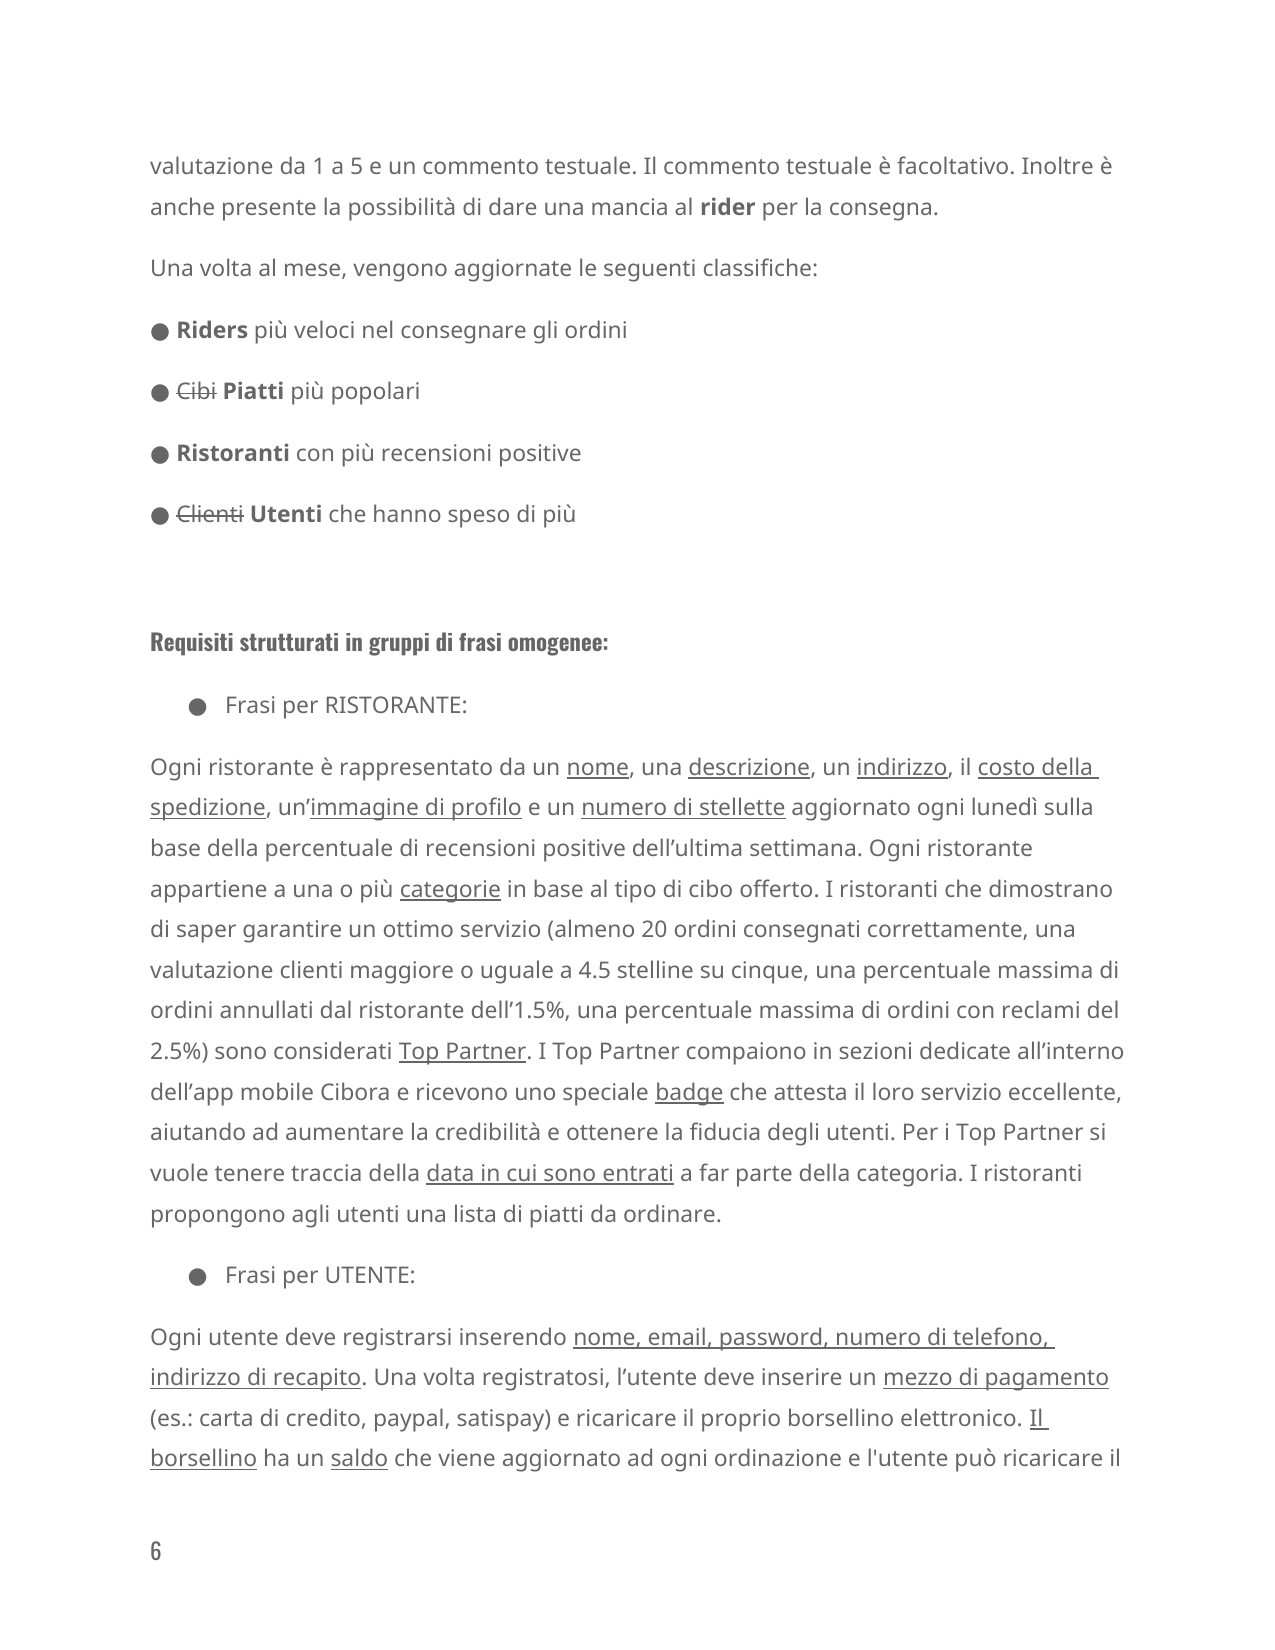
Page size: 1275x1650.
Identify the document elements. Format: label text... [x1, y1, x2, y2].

list Frasi per RISTORANTE: [187, 689, 1125, 720]
text ● Riders più veloci nel consegnare gli ordini [150, 313, 1125, 345]
subtitle Requisiti strutturati in gruppi di frasi omogenee: [150, 624, 1125, 658]
text ● Clienti Utenti che hanno speso di più [150, 498, 1125, 529]
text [150, 150, 1125, 222]
text Ogni ristorante è rappresentato da un nome, una descrizione, un indirizzo, il costo della spedizione, un’immagine di profilo e un numero di stellette aggiornato ogni lunedì sulla base della percentuale di recensioni positive dell’ultima settimana. Ogni ristorante appartiene a una o più categorie in base al tipo di cibo offerto. I ristoranti che dimostrano di saper garantire un ottimo servizio (almeno 20 ordini consegnati correttamente, una valutazione clienti maggiore o uguale a 4.5 stelline su cinque, una percentuale massima di ordini annullati dal ristorante dell’1.5%, una percentuale massima di ordini con reclami del 2.5%) sono considerati Top Partner. I Top Partner compaiono in sezioni dedicate all’interno dell’app mobile Cibora e ricevono uno speciale badge che attesta il loro servizio eccellente, aiutando ad aumentare la credibilità e ottenere la fiducia degli utenti. Per i Top Partner si vuole tenere traccia della data in cui sono entrati a far parte della categoria. I ristoranti propongono agli utenti una lista di piatti da ordinare. [150, 751, 1125, 1229]
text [150, 1320, 1125, 1473]
text Una volta al mese, vengono aggiornate le seguenti classifiche: [150, 252, 1125, 283]
text ● Ristoranti con più recensioni positive [150, 436, 1125, 468]
list Frasi per UTENTE: [187, 1259, 1125, 1290]
text ● Cibi Piatti più popolari [150, 375, 1125, 406]
